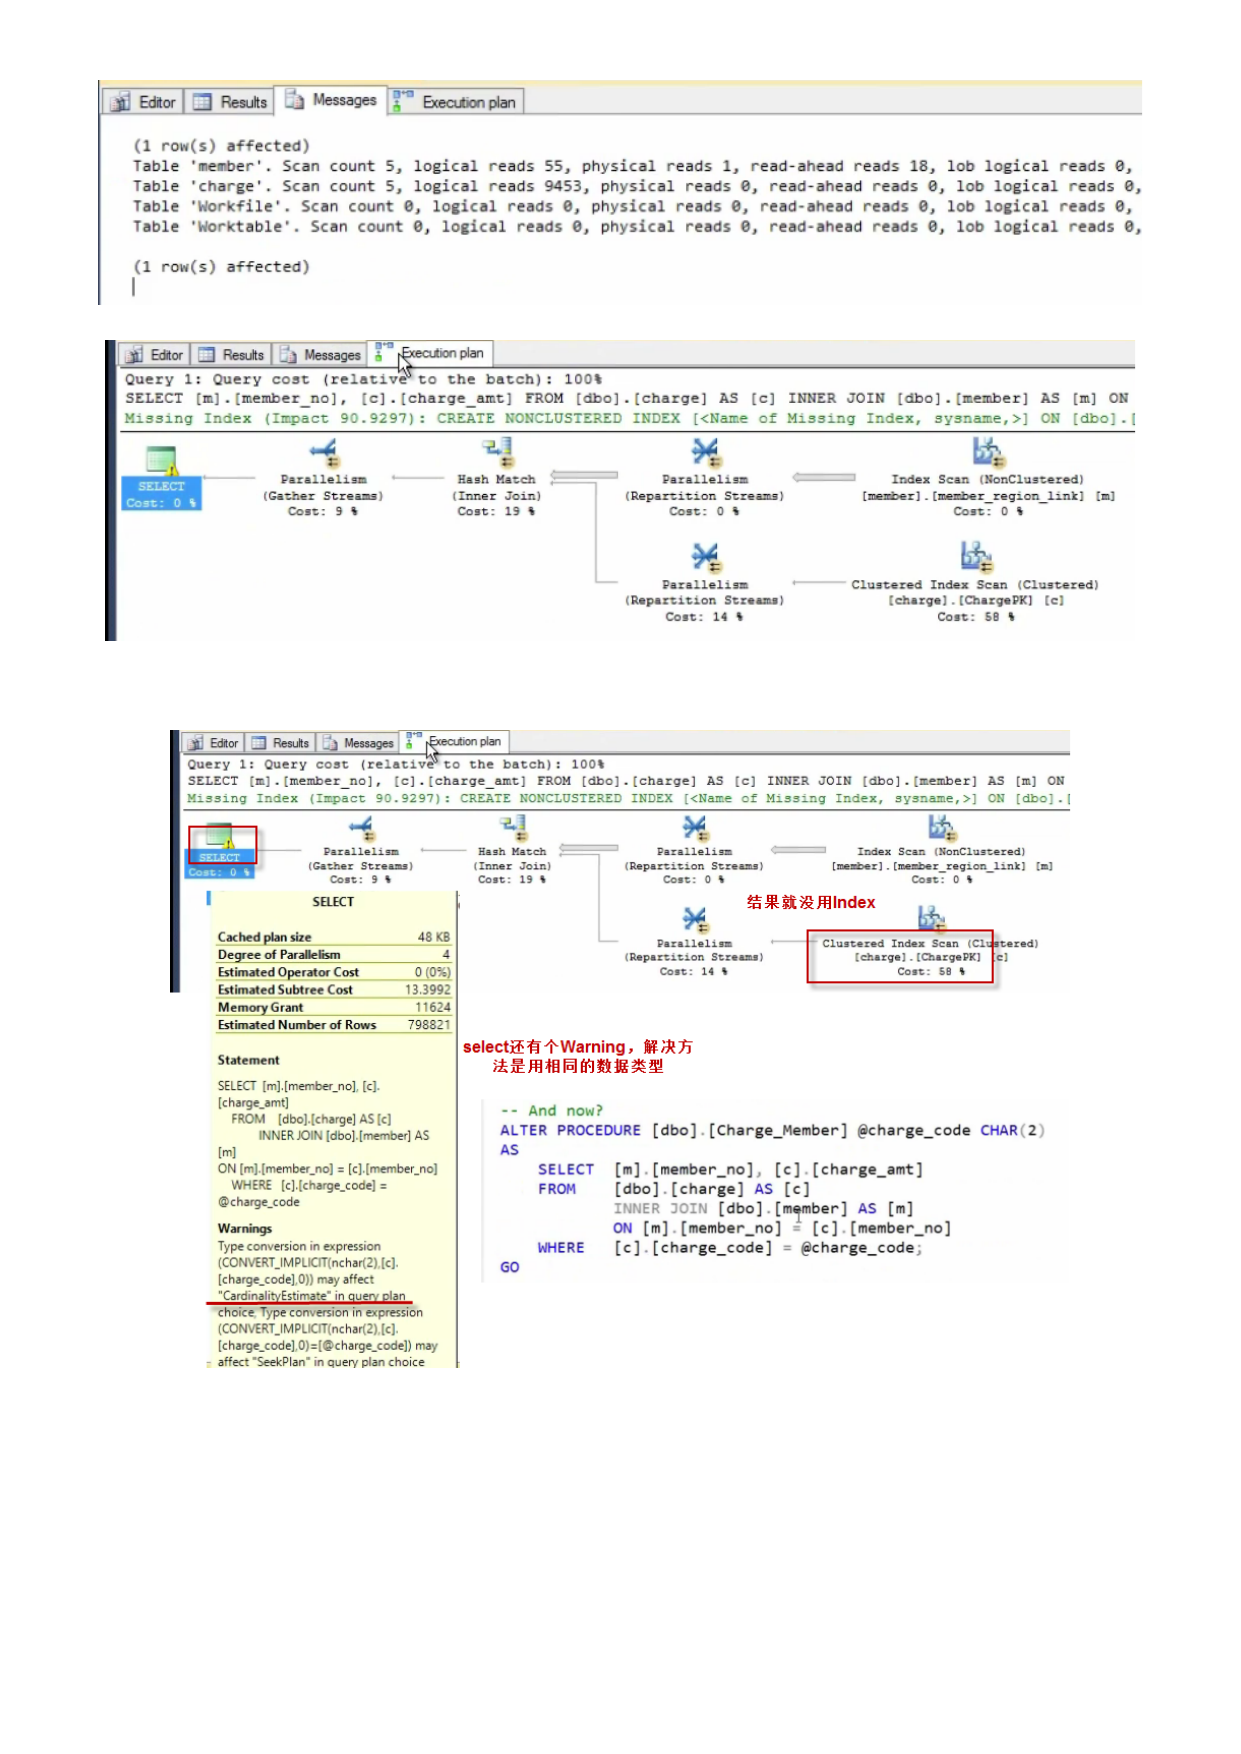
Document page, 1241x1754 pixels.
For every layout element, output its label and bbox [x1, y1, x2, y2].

picture [170, 730, 1071, 1368]
picture [105, 340, 1136, 641]
picture [98, 80, 1143, 305]
